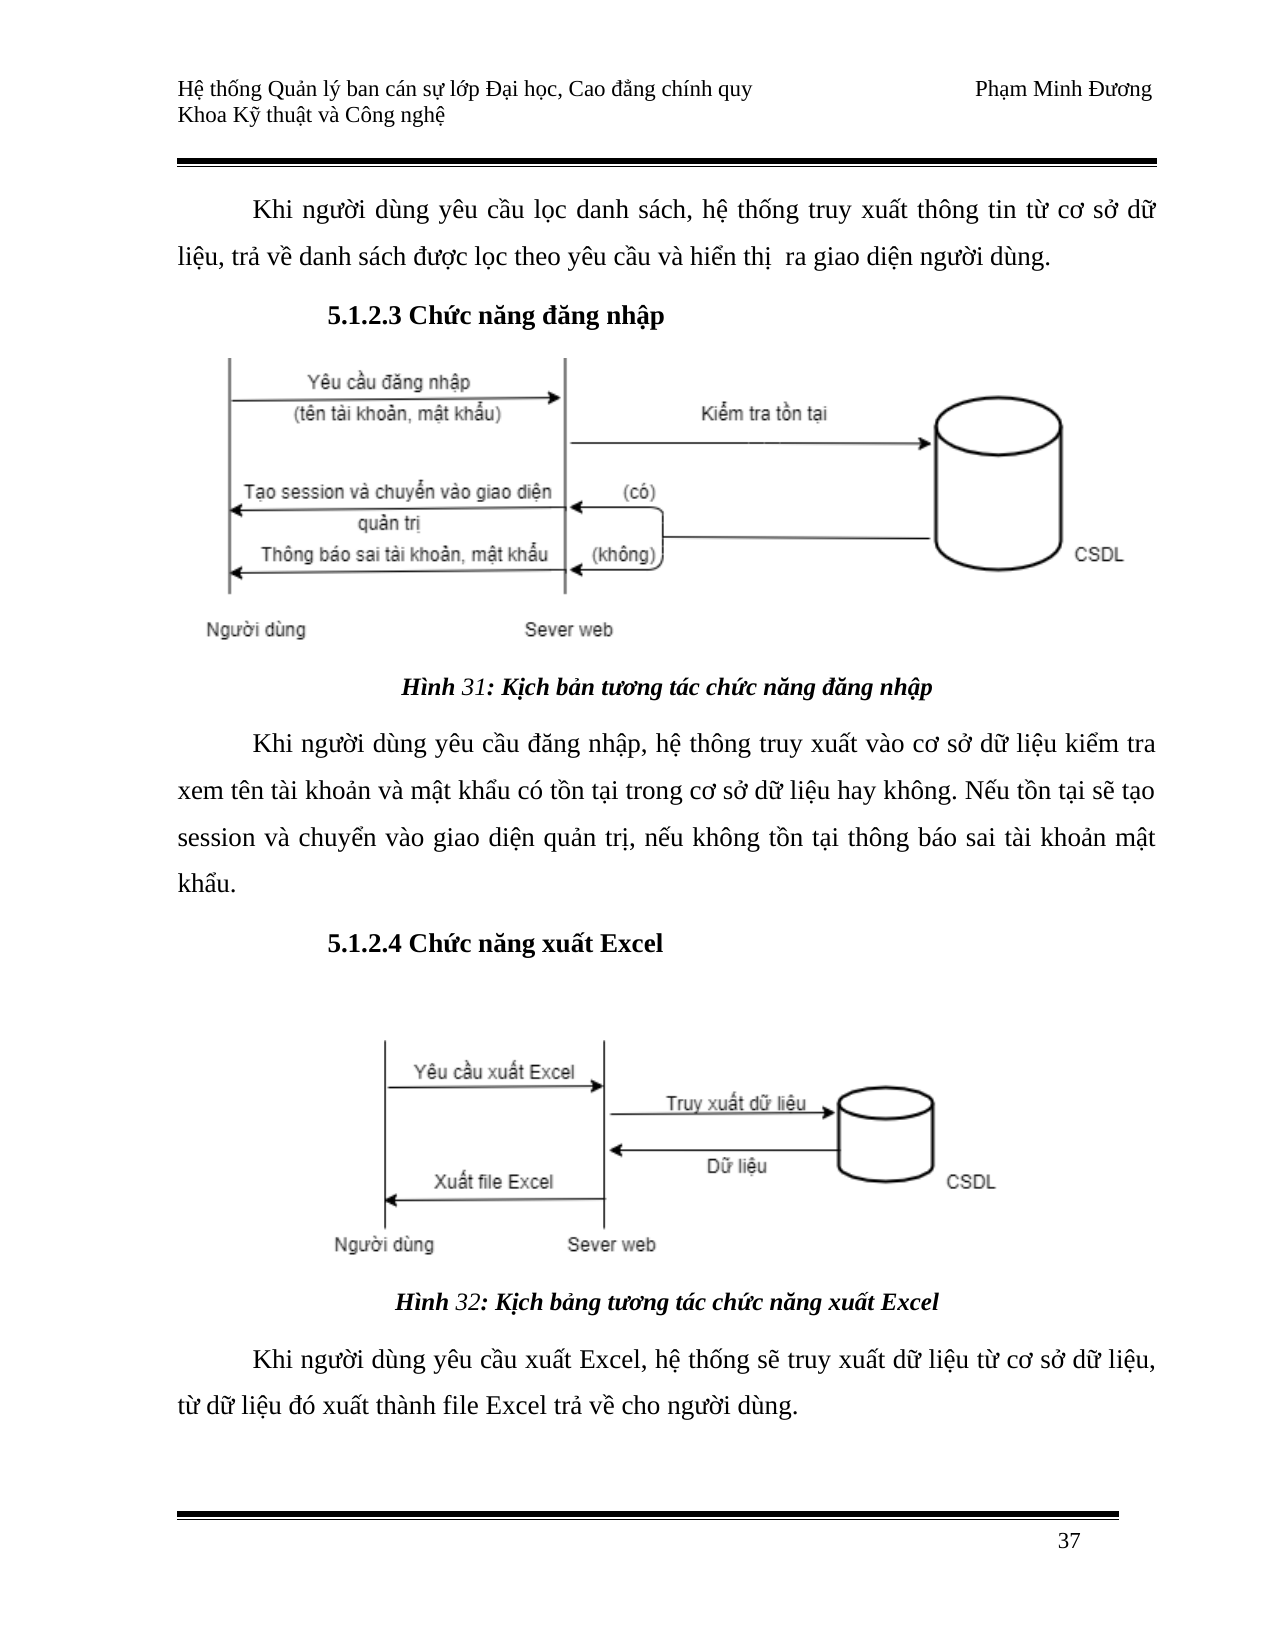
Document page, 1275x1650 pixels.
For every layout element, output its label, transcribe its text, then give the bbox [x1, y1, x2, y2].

picture [322, 1040, 1012, 1261]
text Khi người dùng yêu cầu xuất Excel, hệ thống sẽ truy xuất dữ liệu từ cơ sở dữ liệu, từ dữ liệu đó xuất thành file Excel trả về cho người dùng. [177, 1343, 1157, 1421]
picture [194, 358, 1140, 646]
subtitle 5.1.2.3 Chức năng đăng nhập [327, 299, 1157, 331]
text Khi người dùng yêu cầu lọc danh sách, hệ thống truy xuất thông tin từ cơ sở dữ liệu, trả về danh sách được lọc theo yêu cầu và hiển thị ra giao diện người dùng. [177, 193, 1157, 271]
text Khi người dùng yêu cầu đăng nhập, hệ thông truy xuất vào cơ sở dữ liệu kiểm tra xem tên tài khoản và mật khẩu có tồn tại trong cơ sở dữ liệu hay không. Nếu tồn tại sẽ tạo session và chuyển vào giao diện quản trị, nếu không tồn tại thông báo sai tài khoản mật khẩu. [177, 728, 1157, 899]
subtitle 5.1.2.4 Chức năng xuất Excel [327, 927, 1157, 958]
